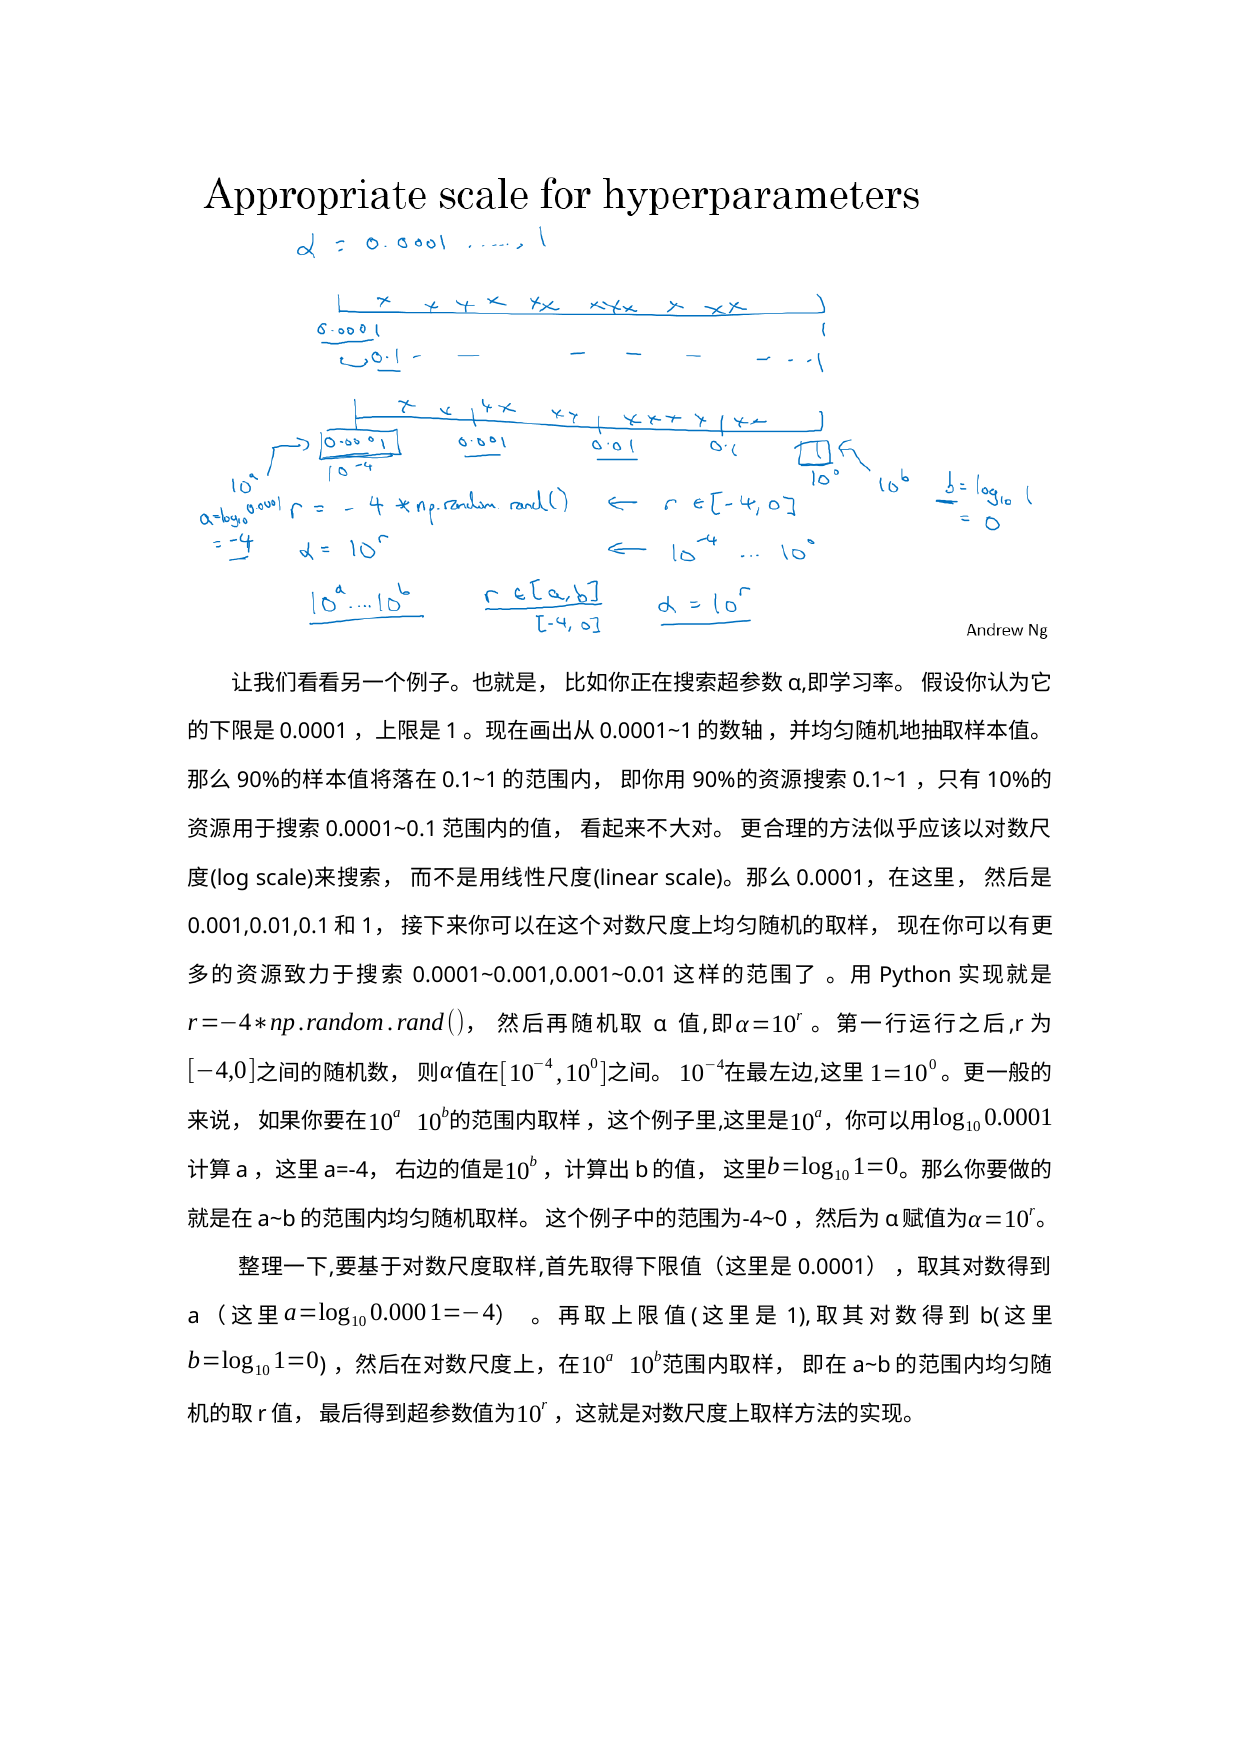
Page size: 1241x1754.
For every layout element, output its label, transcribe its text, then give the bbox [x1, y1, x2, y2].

list 整理一下,要基于对数尺度取样,首先取得下限值（这里是0.0001） ，取其对数得到a（这里） 。再取上限值(这里是1),取其对数得到b(这里) ，然后在对数尺度上，在范围内取样， 即在a~b的范围内均匀随机的取r值， 最后得到超参数值为 ，这就是对数尺度上取样方法的实现。 [187, 1249, 1053, 1428]
picture [187, 162, 1053, 644]
list 让我们看看另一个例子。也就是， 比如你正在搜索超参数α,即学习率。 假设你认为它的下限是0.0001 ，上限是1 。现在画出从0.0001~1的数轴 ，并均匀随机地抽取样本值。 那么90%的样本值将落在0.1~1的范围内， 即你用90%的资源搜索0.1~1 ，只有10%的资源用于搜索0.0001~0.1范围内的值， 看起来不大对。 更合理的方法似乎应该以对数尺度(log scale)来搜索， 而不是用线性尺度(linear scale)。那么0.0001，在这里， 然后是0.001,0.01,0.1和1， 接下来你可以在这个对数尺度上均匀随机的取样， 现在你可以有更多的资源致力于搜索 0.0001~0.001,0.001~0.01这样的范围了 。用Python实现就是 ， 然后再随机取 α 值,即 。第一行运行之后,r为之间的随机数， 则值在之间。 在最左边,这里 。更一般的来说， 如果你要在的范围内取样 ，这个例子里,这里是，你可以用计算a ，这里a=-4， 右边的值是 ，计算出b的值， 这里。那么你要做的就是在a~b的范围内均匀随机取样。 这个例子中的范围为-4~0 ，然后为α赋值为。 [187, 664, 1053, 1233]
